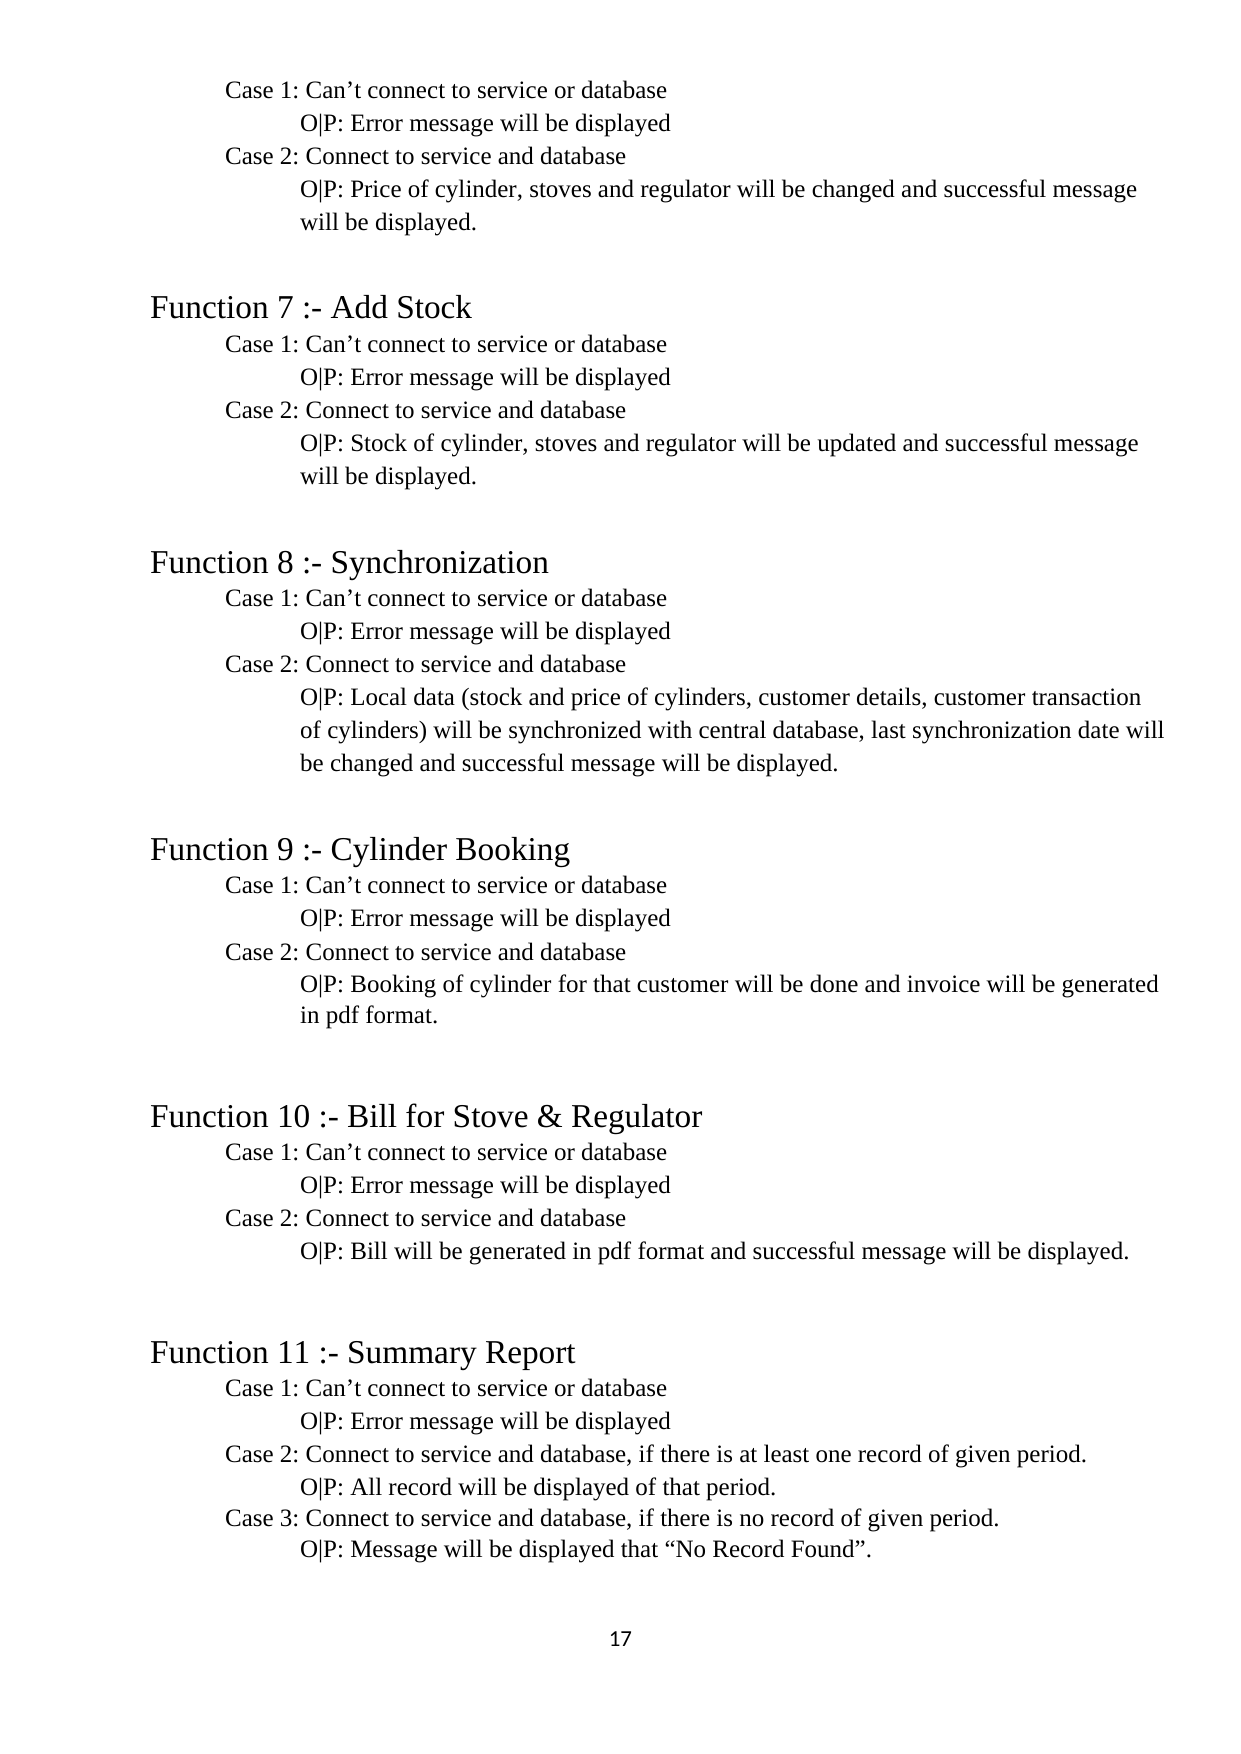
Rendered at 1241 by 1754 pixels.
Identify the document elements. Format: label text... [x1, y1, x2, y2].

text O|P: Error message will be displayed [150, 362, 1165, 391]
text Function 10 :- Bill for Stove & Regulator [75, 1096, 1165, 1134]
text Function 9 :- Cylinder Booking [75, 829, 1165, 867]
text Case 2: Connect to service and database [150, 649, 1165, 678]
text O|P: Booking of cylinder for that customer will be done and invoice will be generated in pdf format. [300, 969, 1165, 1029]
text Case 2: Connect to service and database [150, 141, 1165, 170]
text Case 2: Connect to service and database [150, 1203, 1165, 1232]
text Case 1: Can’t connect to service or database [150, 75, 1165, 104]
text O|P: Bill will be generated in pdf format and successful message will be displayed. [75, 1236, 1165, 1265]
text Case 3: Connect to service and database, if there is no record of given period. [75, 1503, 1165, 1532]
text Case 2: Connect to service and database, if there is at least one record of given period. [150, 1439, 1165, 1468]
text O|P: Error message will be displayed [150, 1406, 1165, 1435]
text O|P: Price of cylinder, stoves and regulator will be changed and successful message will be displayed. [300, 174, 1165, 236]
text Case 1: Can’t connect to service or database [150, 871, 1165, 899]
text Case 1: Can’t connect to service or database [150, 329, 1165, 358]
text Case 2: Connect to service and database [150, 937, 1165, 965]
text Case 1: Can’t connect to service or database [150, 583, 1165, 612]
text O|P: All record will be displayed of that period. [75, 1472, 1165, 1501]
text Case 2: Connect to service and database [150, 395, 1165, 424]
text Function 11 :- Summary Report [75, 1332, 1165, 1370]
text O|P: Local data (stock and price of cylinders, customer details, customer transaction of cylinders) will be synchronized with central database, last synchronization date will be changed and successful message will be displayed. [300, 682, 1165, 777]
text Case 1: Can’t connect to service or database [150, 1137, 1165, 1166]
text O|P: Error message will be displayed [150, 616, 1165, 645]
text O|P: Error message will be displayed [150, 1170, 1165, 1199]
text Case 1: Can’t connect to service or database [150, 1373, 1165, 1402]
text O|P: Error message will be displayed [150, 903, 1165, 932]
text O|P: Message will be displayed that “No Record Found”. [75, 1534, 1165, 1563]
text Function 7 :- Add Stock [75, 288, 1165, 326]
text O|P: Stock of cylinder, stoves and regulator will be updated and successful message will be displayed. [300, 428, 1165, 490]
text Function 8 :- Synchronization [75, 542, 1165, 580]
text O|P: Error message will be displayed [150, 108, 1165, 137]
